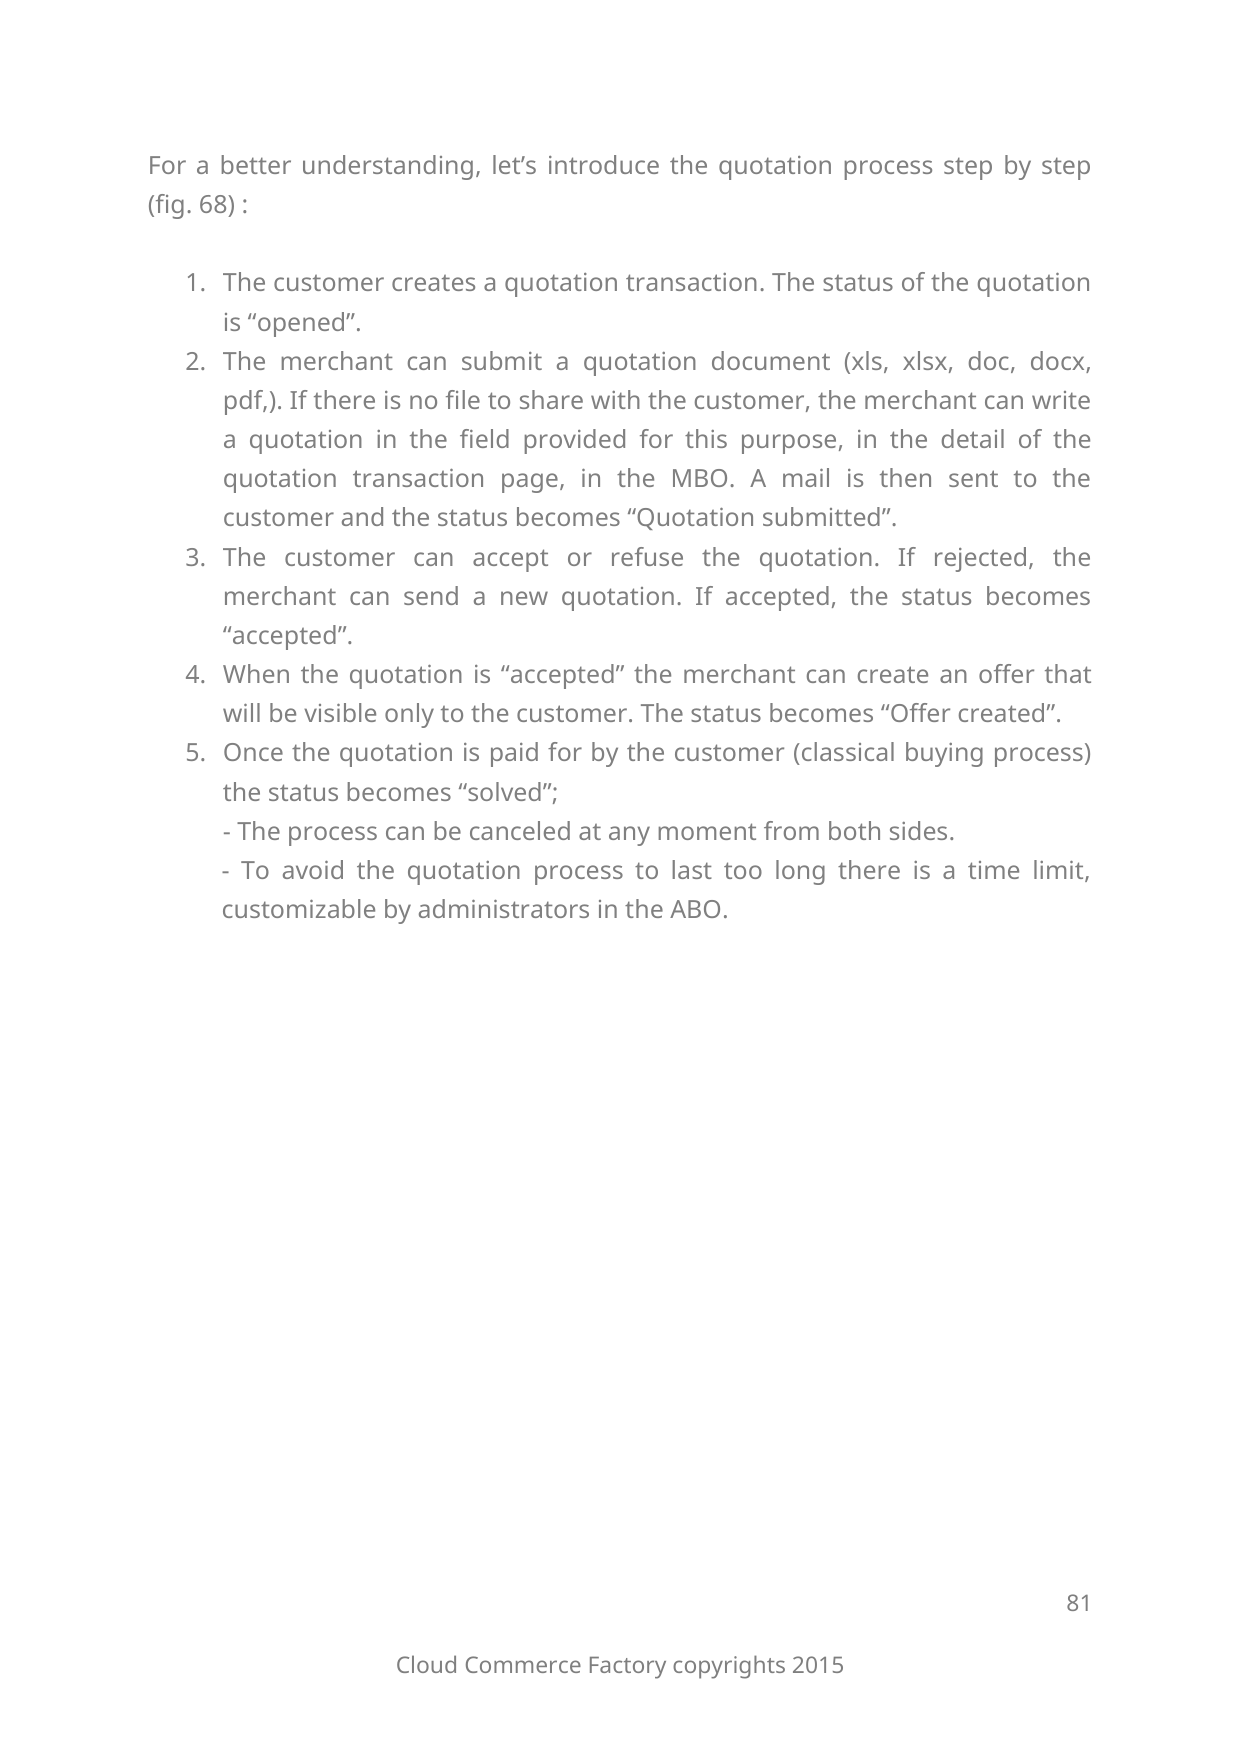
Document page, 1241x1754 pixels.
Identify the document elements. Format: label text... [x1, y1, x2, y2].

list The customer can accept or refuse the quotation. If rejected, the merchant can send a new quotation. If accepted, the status becomes “accepted”. [185, 539, 1093, 652]
text For a better understanding, let’s introduce the quotation process step by step (fig. 68) : [148, 148, 1093, 221]
list Once the quotation is paid for by the customer (classical buying process) the status becomes “solved”; [185, 735, 1093, 808]
list The customer creates a quotation transaction. The status of the quotation is “opened”. [185, 265, 1093, 338]
text - To avoid the quotation process to last too long there is a time limit, customizable by administrators in the ABO. [148, 853, 1093, 926]
list When the quotation is “accepted” the merchant can create an offer that will be visible only to the customer. The status becomes “Offer created”. [185, 657, 1093, 730]
text - The process can be canceled at any moment from both sides. [223, 813, 1093, 847]
list The merchant can submit a quotation document (xls, xlsx, doc, docx, pdf,). If there is no file to share with the customer, the merchant can write a quotation in the field provided for this purpose, in the detail of the quotation transaction page, in the MBO. A mail is then sent to the customer and the status becomes “Quotation submitted”. [185, 343, 1093, 534]
